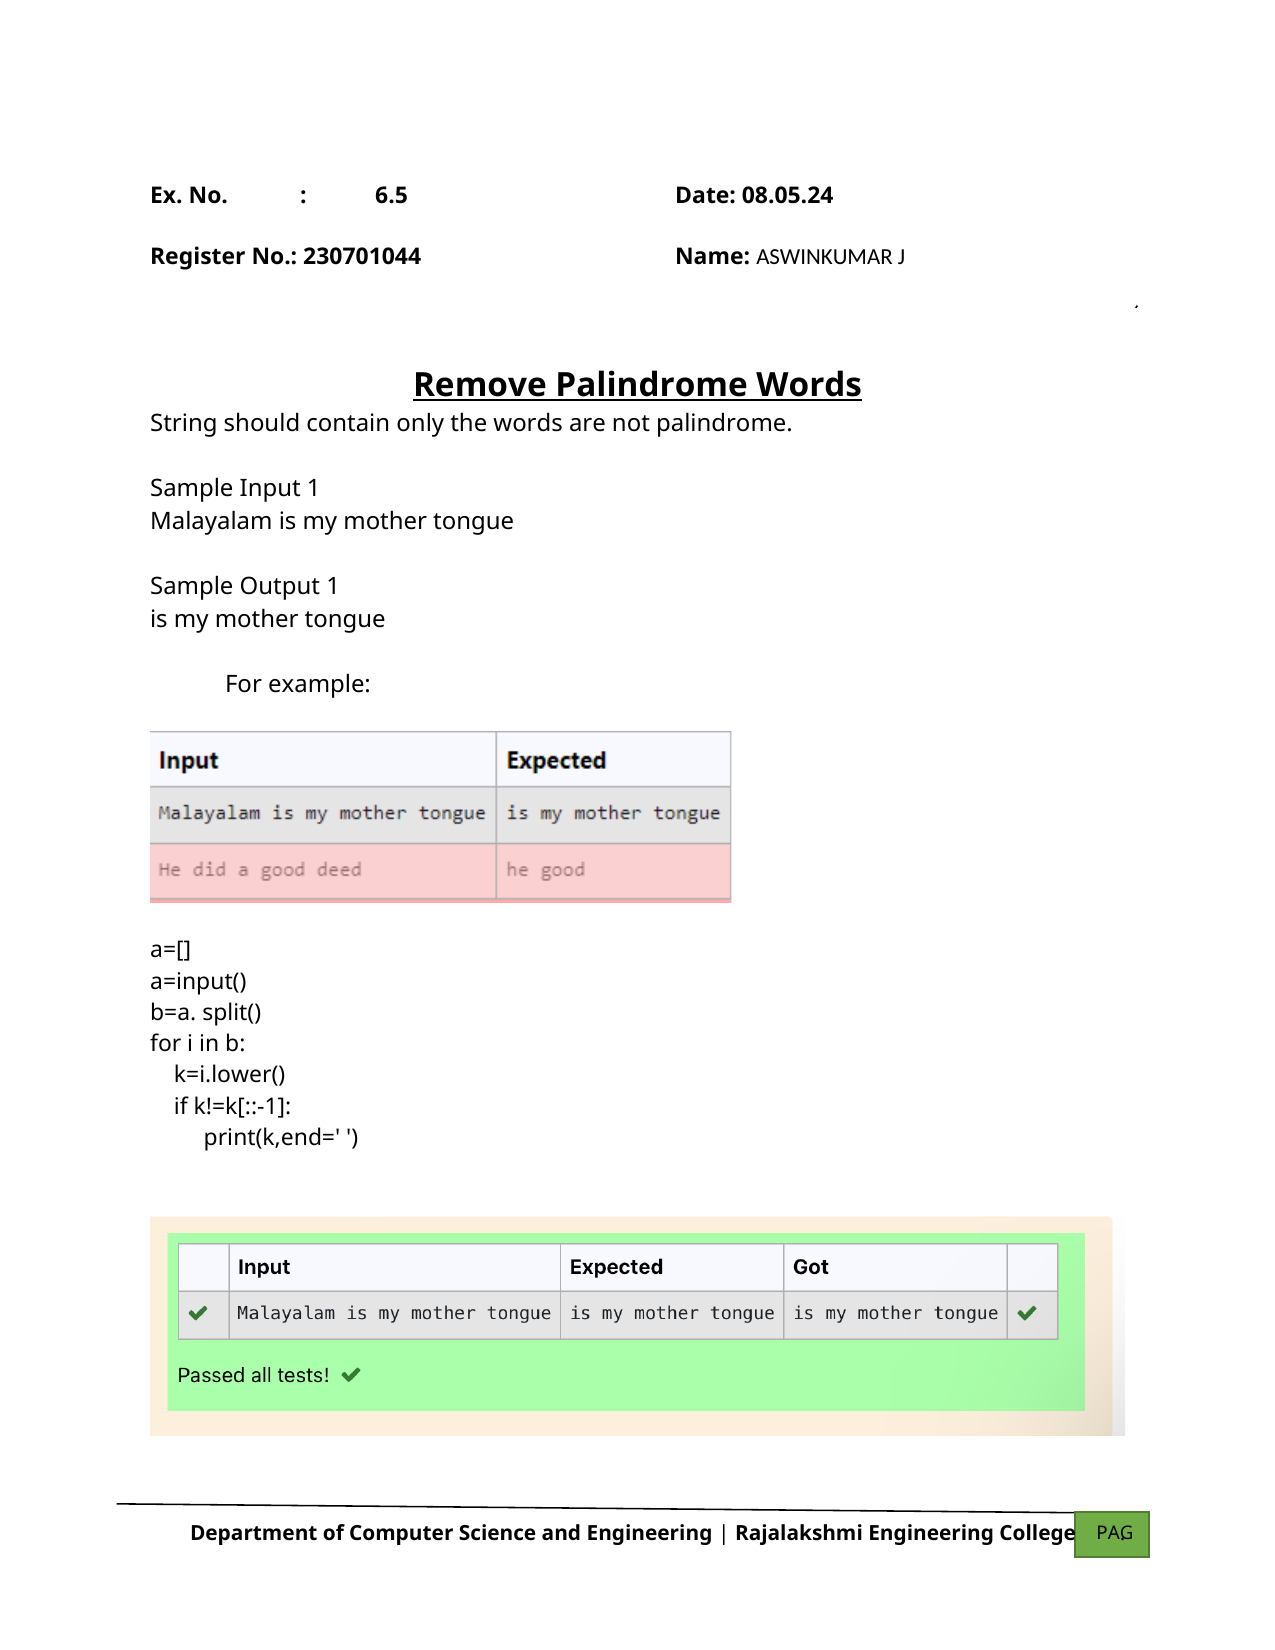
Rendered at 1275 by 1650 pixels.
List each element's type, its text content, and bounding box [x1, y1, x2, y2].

text Sample Input 1 [150, 471, 1125, 504]
text a=input() [150, 965, 1125, 996]
text String should contain only the words are not palindrome. [150, 406, 1125, 438]
text Malayalam is my mother tongue [150, 504, 1125, 536]
text Ex. No. : 6.5 Date: 08.05.24 [150, 179, 1125, 210]
text Remove Palindrome Words [150, 360, 1125, 406]
text is my mother tongue [150, 601, 1125, 634]
text a=[] [150, 933, 1125, 965]
text print(k,end=' ') [150, 1121, 1125, 1152]
text Sample Output 1 [150, 569, 1125, 601]
text For example: [225, 667, 1125, 699]
text Register No.: 230701044 Name: ASWINKUMAR J [150, 239, 1125, 271]
text if k!=k[::-1]: [150, 1090, 1125, 1121]
text b=a. split() [150, 996, 1125, 1027]
text for i in b: [150, 1027, 1125, 1058]
picture [150, 1214, 1125, 1436]
picture [150, 731, 732, 903]
text k=i.lower() [150, 1058, 1125, 1090]
